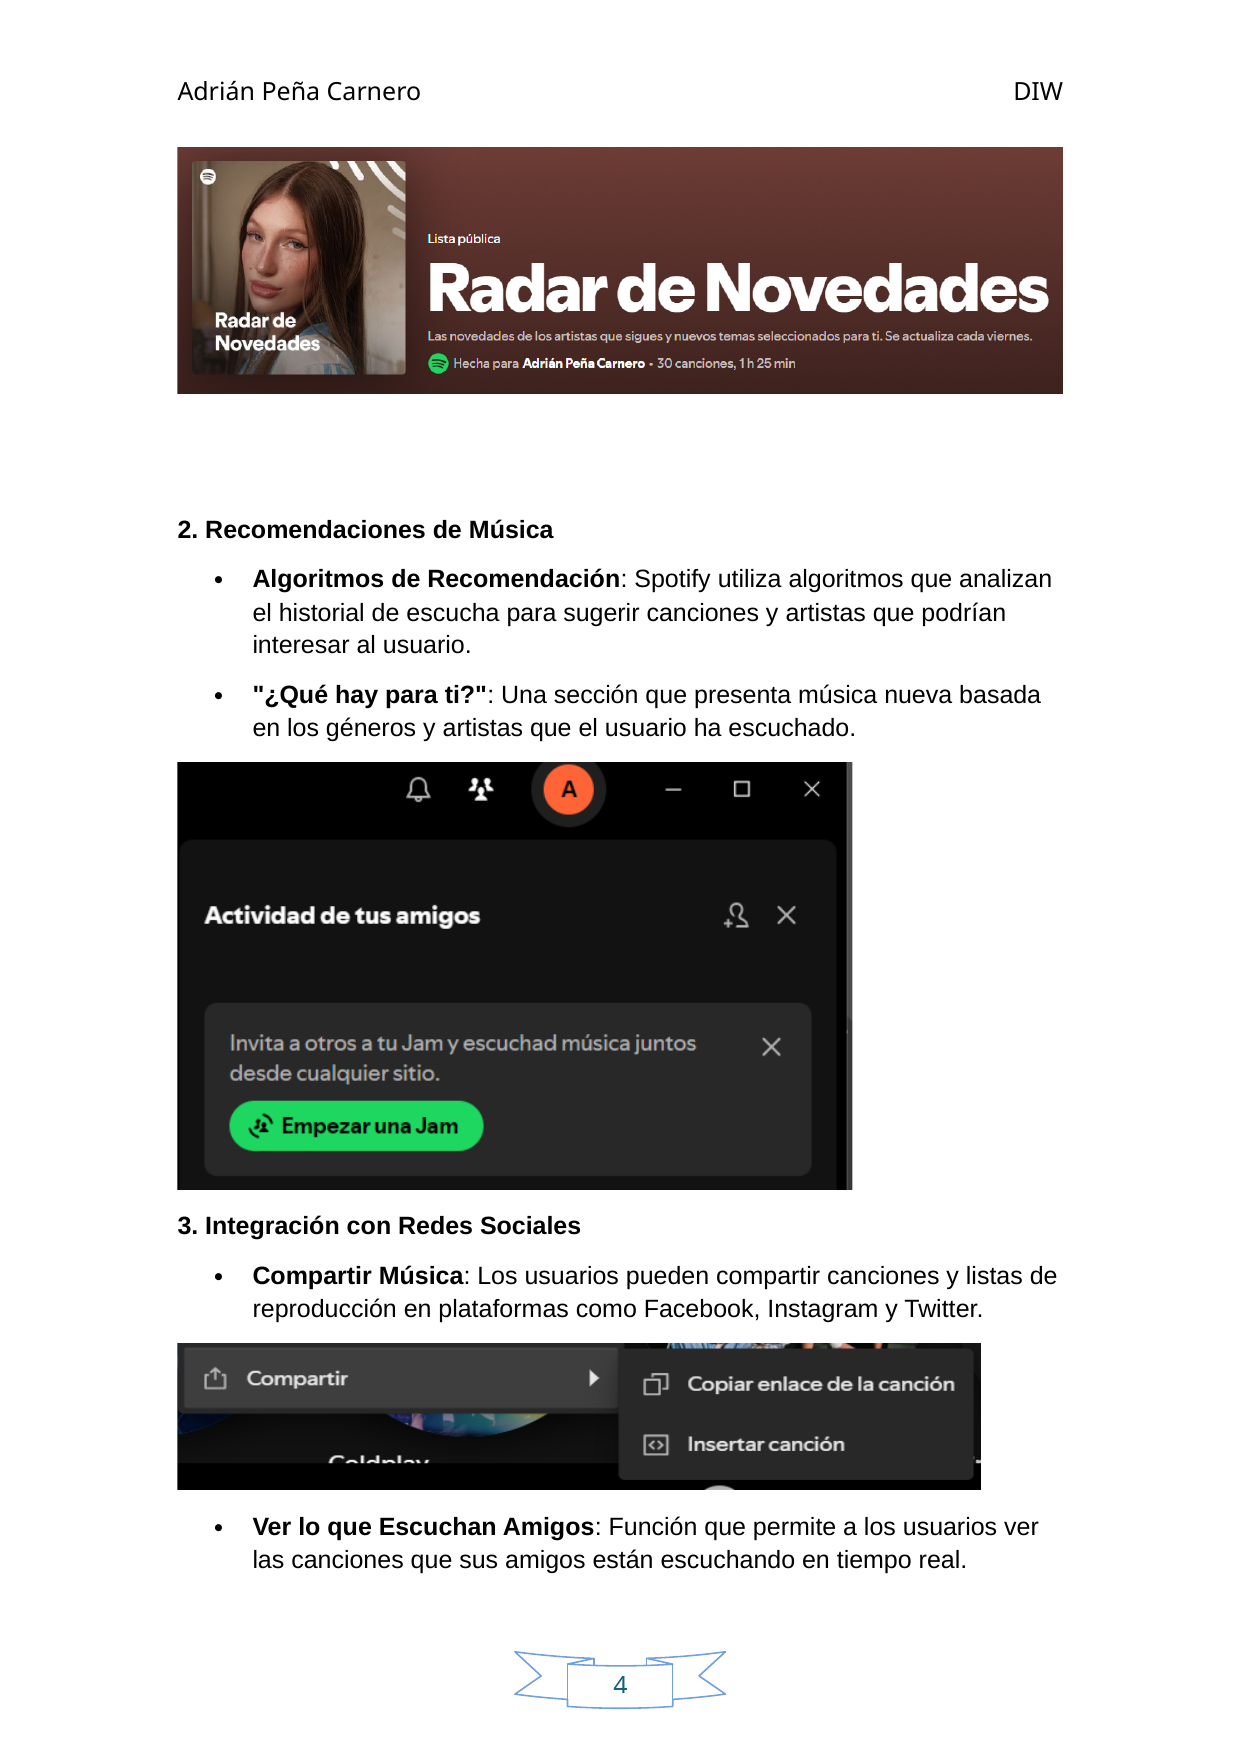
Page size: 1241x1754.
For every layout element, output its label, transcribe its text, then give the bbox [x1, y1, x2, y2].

list Ver lo que Escuchan Amigos: Función que permite a los usuarios ver las canciones que sus amigos están escuchando en tiempo real. [215, 1512, 1063, 1573]
text 2. Recomendaciones de Música [177, 515, 1063, 543]
picture [177, 147, 1063, 394]
picture [177, 762, 853, 1190]
picture [177, 1343, 981, 1490]
list "¿Qué hay para ti?": Una sección que presenta música nueva basada en los géneros y artistas que el usuario ha escuchado. [215, 680, 1063, 742]
list Compartir Música: Los usuarios pueden compartir canciones y listas de reproducción en plataformas como Facebook, Instagram y Twitter. [215, 1261, 1063, 1322]
text 3. Integración con Redes Sociales [177, 1211, 1063, 1240]
list Algoritmos de Recomendación: Spotify utiliza algoritmos que analizan el historial de escucha para sugerir canciones y artistas que podrían interesar al usuario. [215, 564, 1063, 659]
